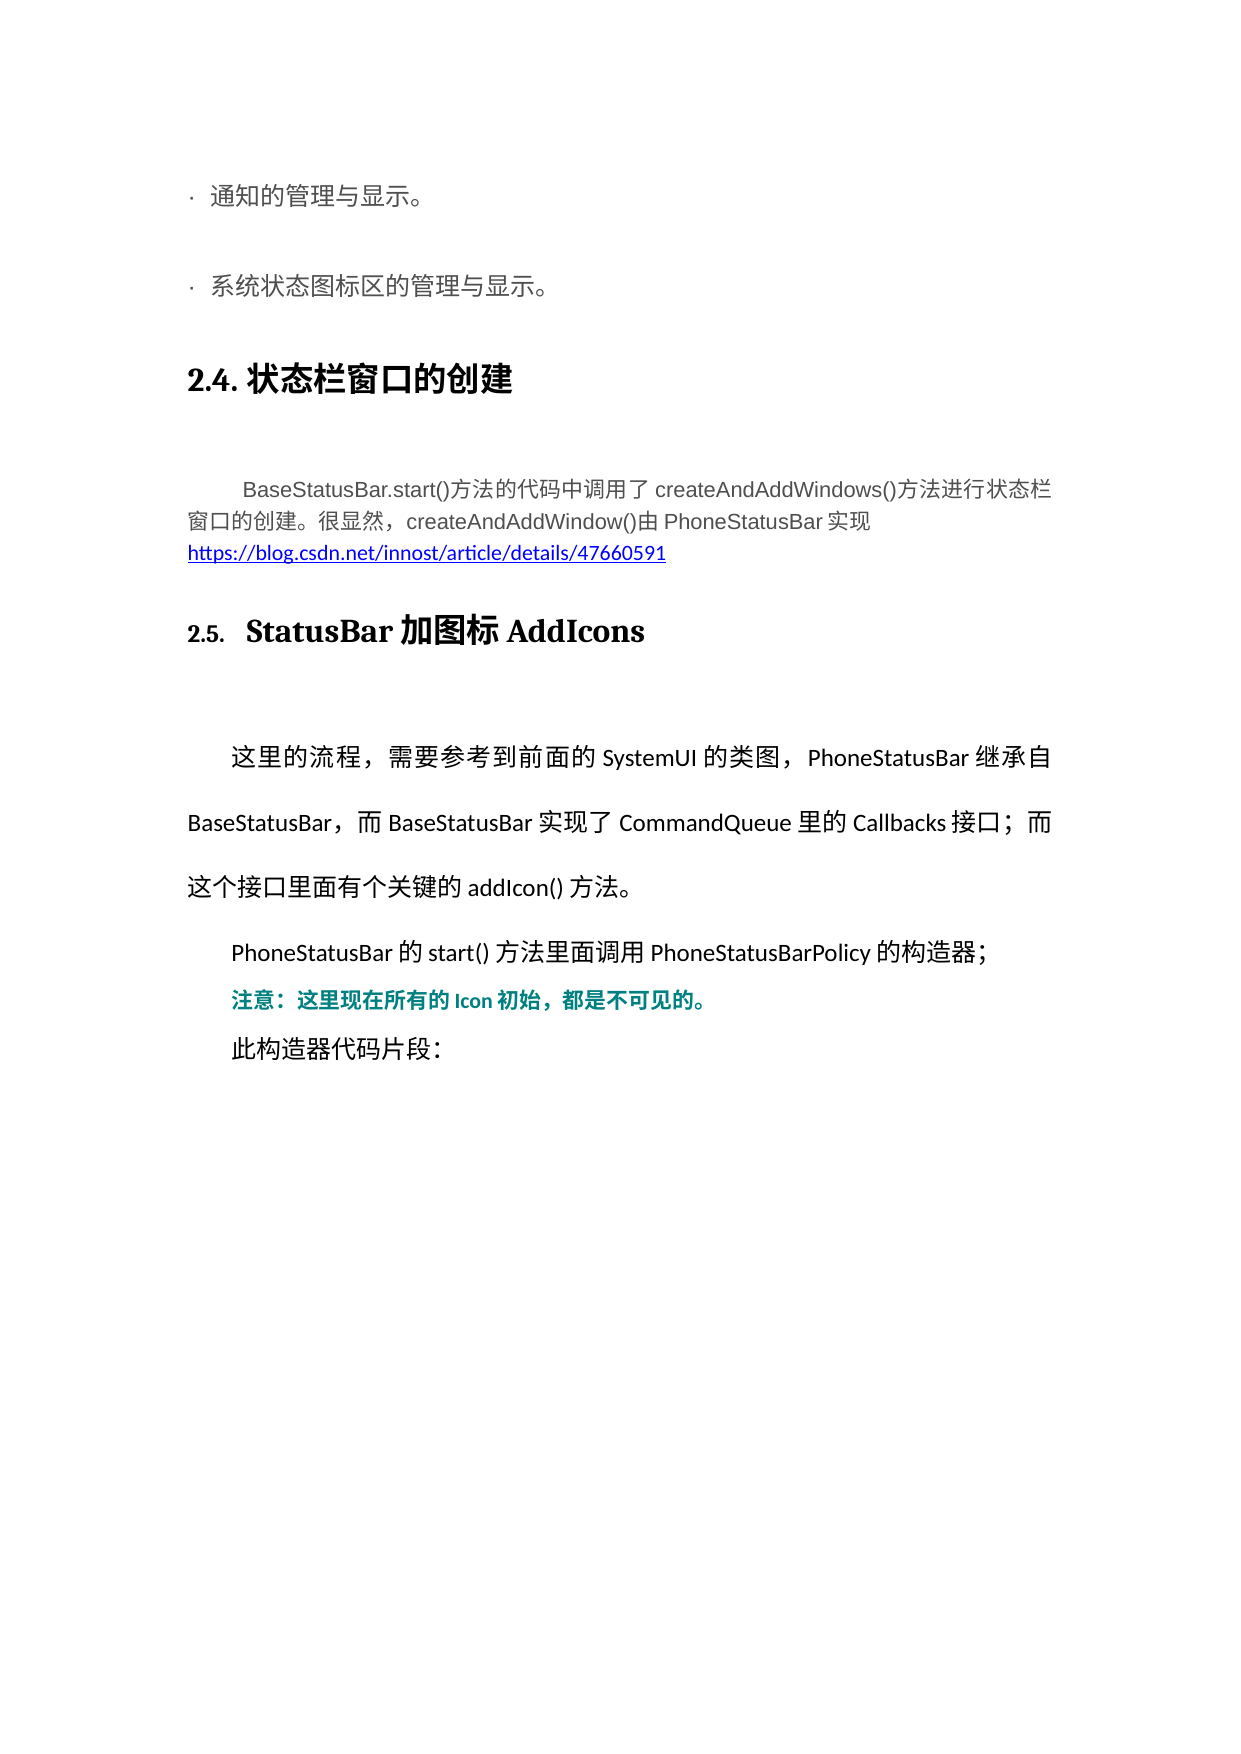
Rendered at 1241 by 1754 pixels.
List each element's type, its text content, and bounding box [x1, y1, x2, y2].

text PhoneStatusBar的start() 方法里面调用PhoneStatusBarPolicy的构造器； [187, 918, 1053, 983]
text 这里的流程，需要参考到前面的SystemUI的类图，PhoneStatusBar继承自 BaseStatusBar，而BaseStatusBar实现了CommandQueue里的Callbacks接口；而这个接口里面有个关键的addIcon() 方法。 [187, 723, 1053, 918]
subtitle 状态栏窗口的创建 [187, 344, 1053, 409]
text · 通知的管理与显示。 [187, 162, 1053, 227]
subtitle StatusBar加图标AddIcons [187, 596, 1053, 661]
text 此构造器代码片段： [187, 1016, 1053, 1081]
text BaseStatusBar.start()方法的代码中调用了createAndAddWindows()方法进行状态栏窗口的创建。很显然，createAndAddWindow()由PhoneStatusBar实现 [187, 471, 1053, 536]
text 注意：这里现在所有的Icon初始，都是不可见的。 [187, 983, 1053, 1016]
text https://blog.csdn.net/innost/article/details/47660591 [187, 536, 1053, 569]
text · 系统状态图标区的管理与显示。 [187, 252, 1053, 317]
